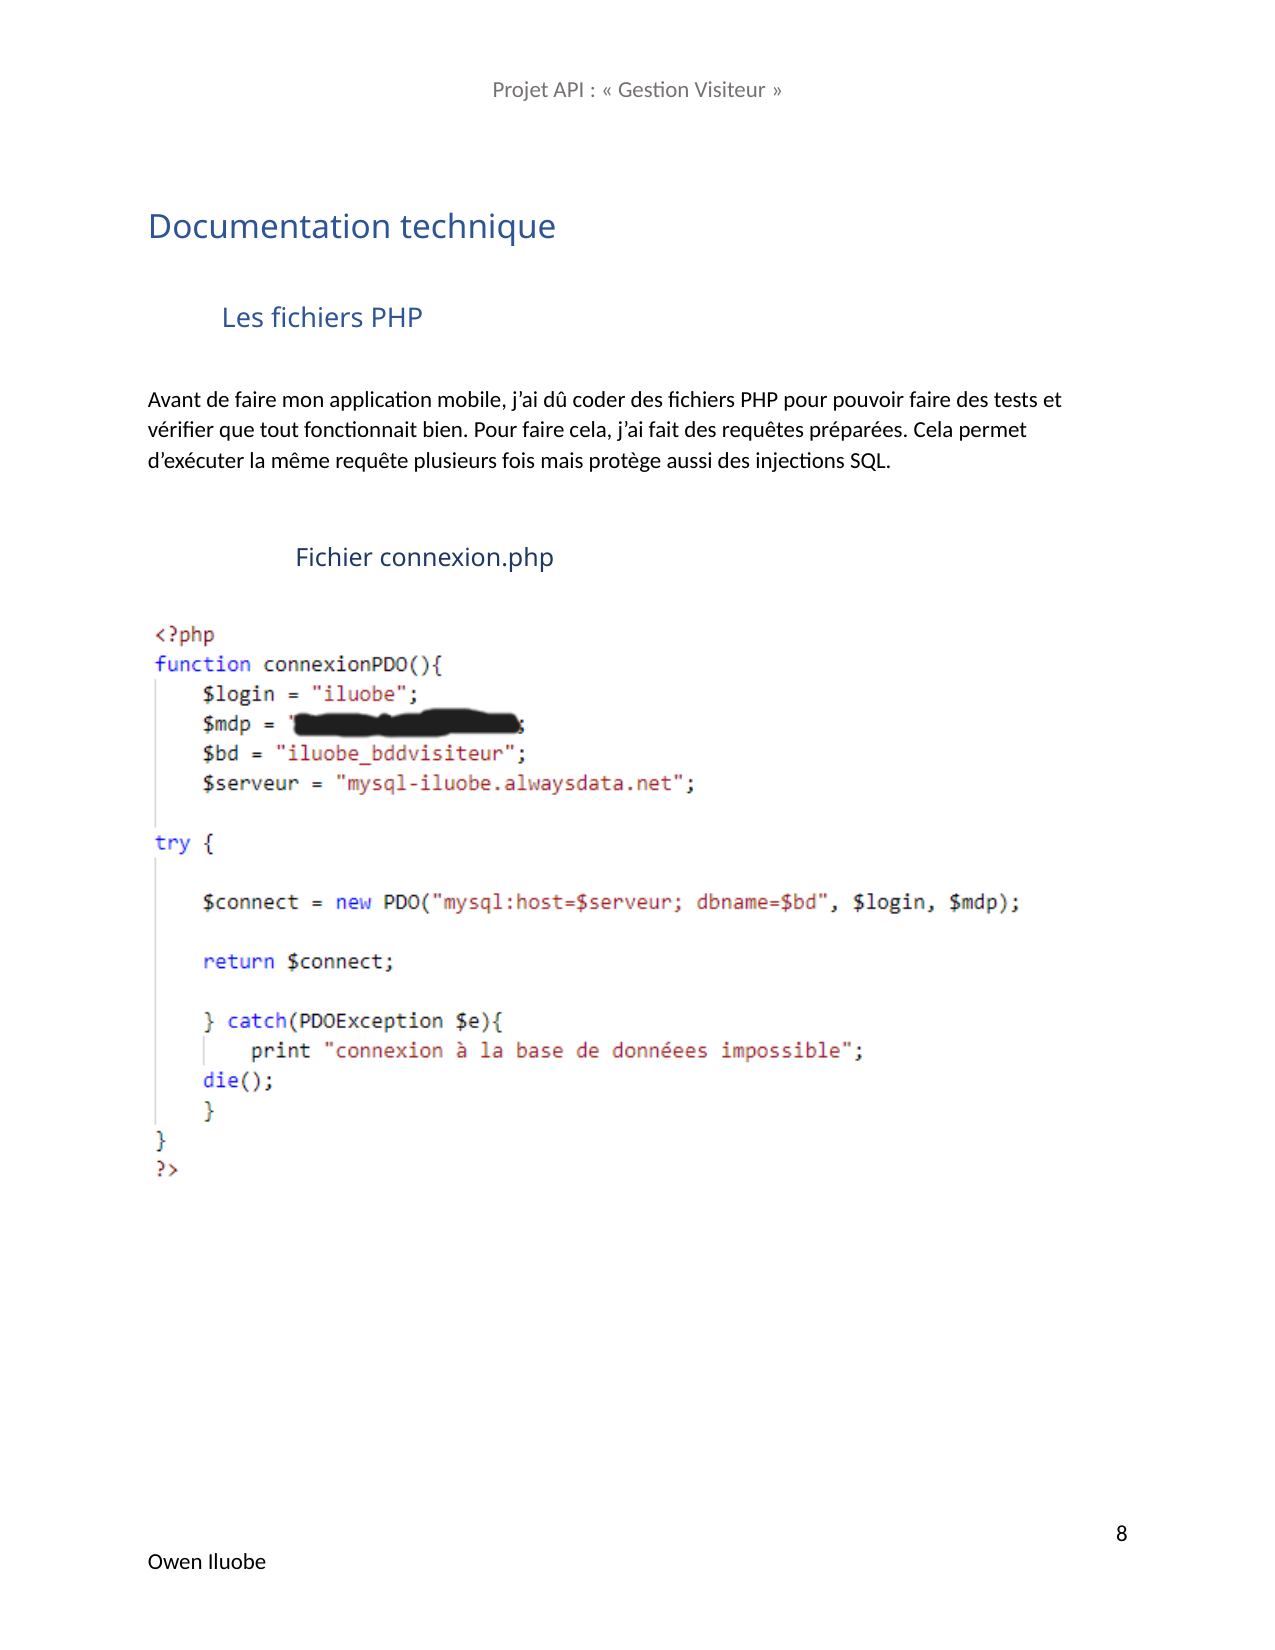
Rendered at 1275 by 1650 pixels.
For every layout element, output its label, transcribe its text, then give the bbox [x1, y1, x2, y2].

subtitle Les fichiers PHP [148, 299, 1127, 336]
subtitle Documentation technique [148, 203, 1127, 248]
text Avant de faire mon application mobile, j’ai dû coder des fichiers PHP pour pouvoir faire des tests et vérifier que tout fonctionnait bien. Pour faire cela, j’ai fait des requêtes préparées. Cela permet d’exécuter la même requête plusieurs fois mais protège aussi des injections SQL. [148, 385, 1127, 474]
picture [147, 623, 1059, 1222]
subtitle Fichier connexion.php [221, 539, 1127, 574]
